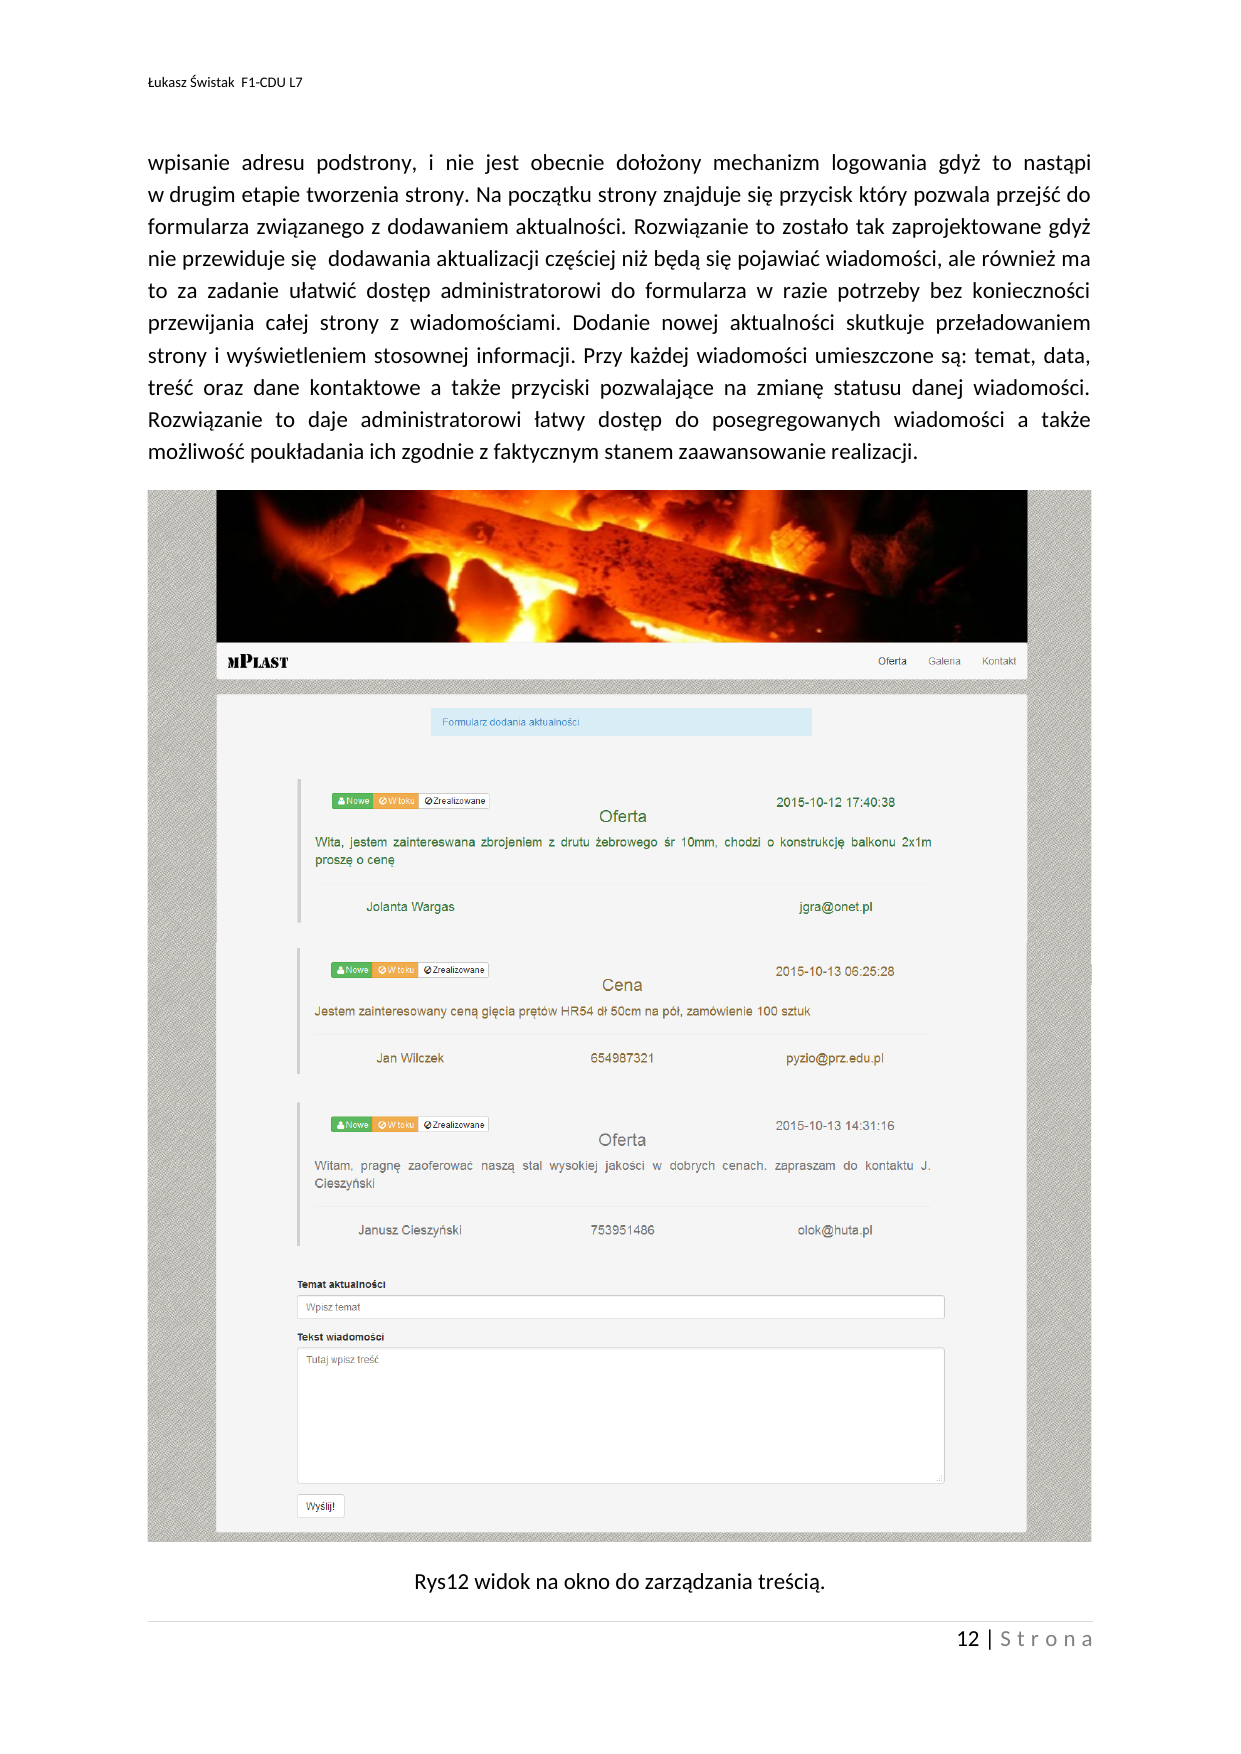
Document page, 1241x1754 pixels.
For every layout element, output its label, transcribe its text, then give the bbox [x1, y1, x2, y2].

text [148, 148, 1093, 465]
picture [147, 490, 1092, 1542]
text Rys12 widok na okno do zarządzania treścią. [148, 1567, 1093, 1595]
